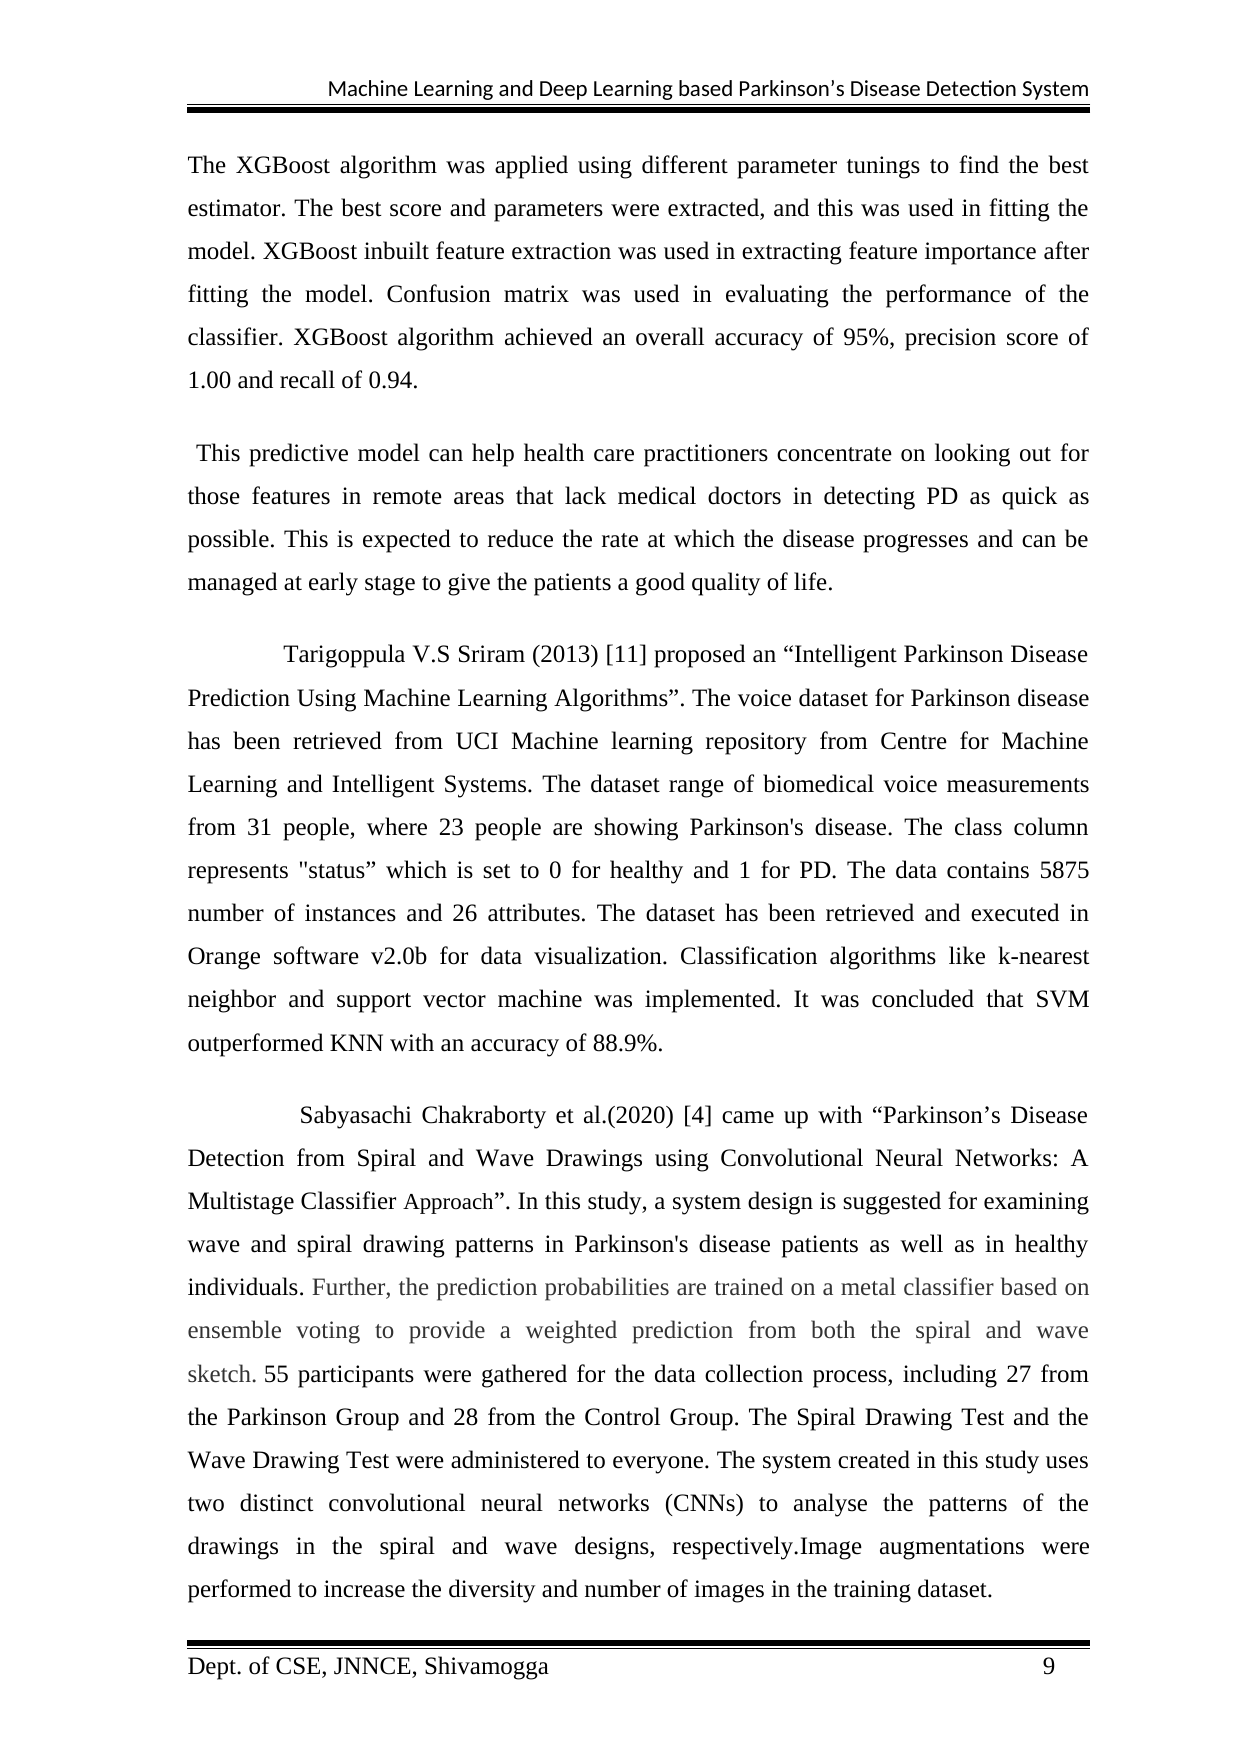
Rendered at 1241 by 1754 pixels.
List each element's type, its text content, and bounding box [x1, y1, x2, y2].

text This predictive model can help health care practitioners concentrate on looking out for those features in remote areas that lack medical doctors in detecting PD as quick as possible. This is expected to reduce the rate at which the disease progresses and can be managed at early stage to give the patients a good quality of life. [187, 438, 1090, 596]
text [187, 150, 1090, 394]
text Sabyasachi Chakraborty et al.(2020) [4] came up with “Parkinson’s Disease Detection from Spiral and Wave Drawings using Convolutional Neural Networks: A Multistage Classifier Approach”. In this study, a system design is suggested for examining wave and spiral drawing patterns in Parkinson's disease patients as well as in healthy individuals. Further, the prediction probabilities are trained on a metal classifier based on ensemble voting to provide a weighted prediction from both the spiral and wave sketch. 55 participants were gathered for the data collection process, including 27 from the Parkinson Group and 28 from the Control Group. The Spiral Drawing Test and the Wave Drawing Test were administered to everyone. The system created in this study uses two distinct convolutional neural networks (CNNs) to analyse the patterns of the drawings in the spiral and wave designs, respectively.Image augmentations were performed to increase the diversity and number of images in the training dataset. [187, 1344, 1090, 1603]
text Tarigoppula V.S Sriram (2013) [11] proposed an “Intelligent Parkinson Disease Prediction Using Machine Learning Algorithms”. The voice dataset for Parkinson disease has been retrieved from UCI Machine learning repository from Centre for Machine Learning and Intelligent Systems. The dataset range of biomedical voice measurements from 31 people, where 23 people are showing Parkinson's disease. The class column represents "status” which is set to 0 for healthy and 1 for PD. The data contains 5875 number of instances and 26 attributes. The dataset has been retrieved and executed in Orange software v2.0b for data visualization. Classification algorithms like k-nearest neighbor and support vector machine was implemented. It was concluded that SVM outperformed KNN with an accuracy of 88.9%. [187, 639, 1090, 1056]
text Sabyasachi Chakraborty et al.(2020) [4] came up with “Parkinson’s Disease Detection from Spiral and Wave Drawings using Convolutional Neural Networks: A Multistage Classifier Approach”. In this study, a system design is suggested for examining wave and spiral drawing patterns in Parkinson's disease patients as well as in healthy individuals. Further, the prediction probabilities are trained on a metal classifier based on ensemble voting to provide a weighted prediction from both the spiral and wave sketch. 55 participants were gathered for the data collection process, including 27 from the Parkinson Group and 28 from the Control Group. The Spiral Drawing Test and the Wave Drawing Test were administered to everyone. The system created in this study uses two distinct convolutional neural networks (CNNs) to analyse the patterns of the drawings in the spiral and wave designs, respectively.Image augmentations were performed to increase the diversity and number of images in the training dataset. [187, 1100, 1090, 1316]
